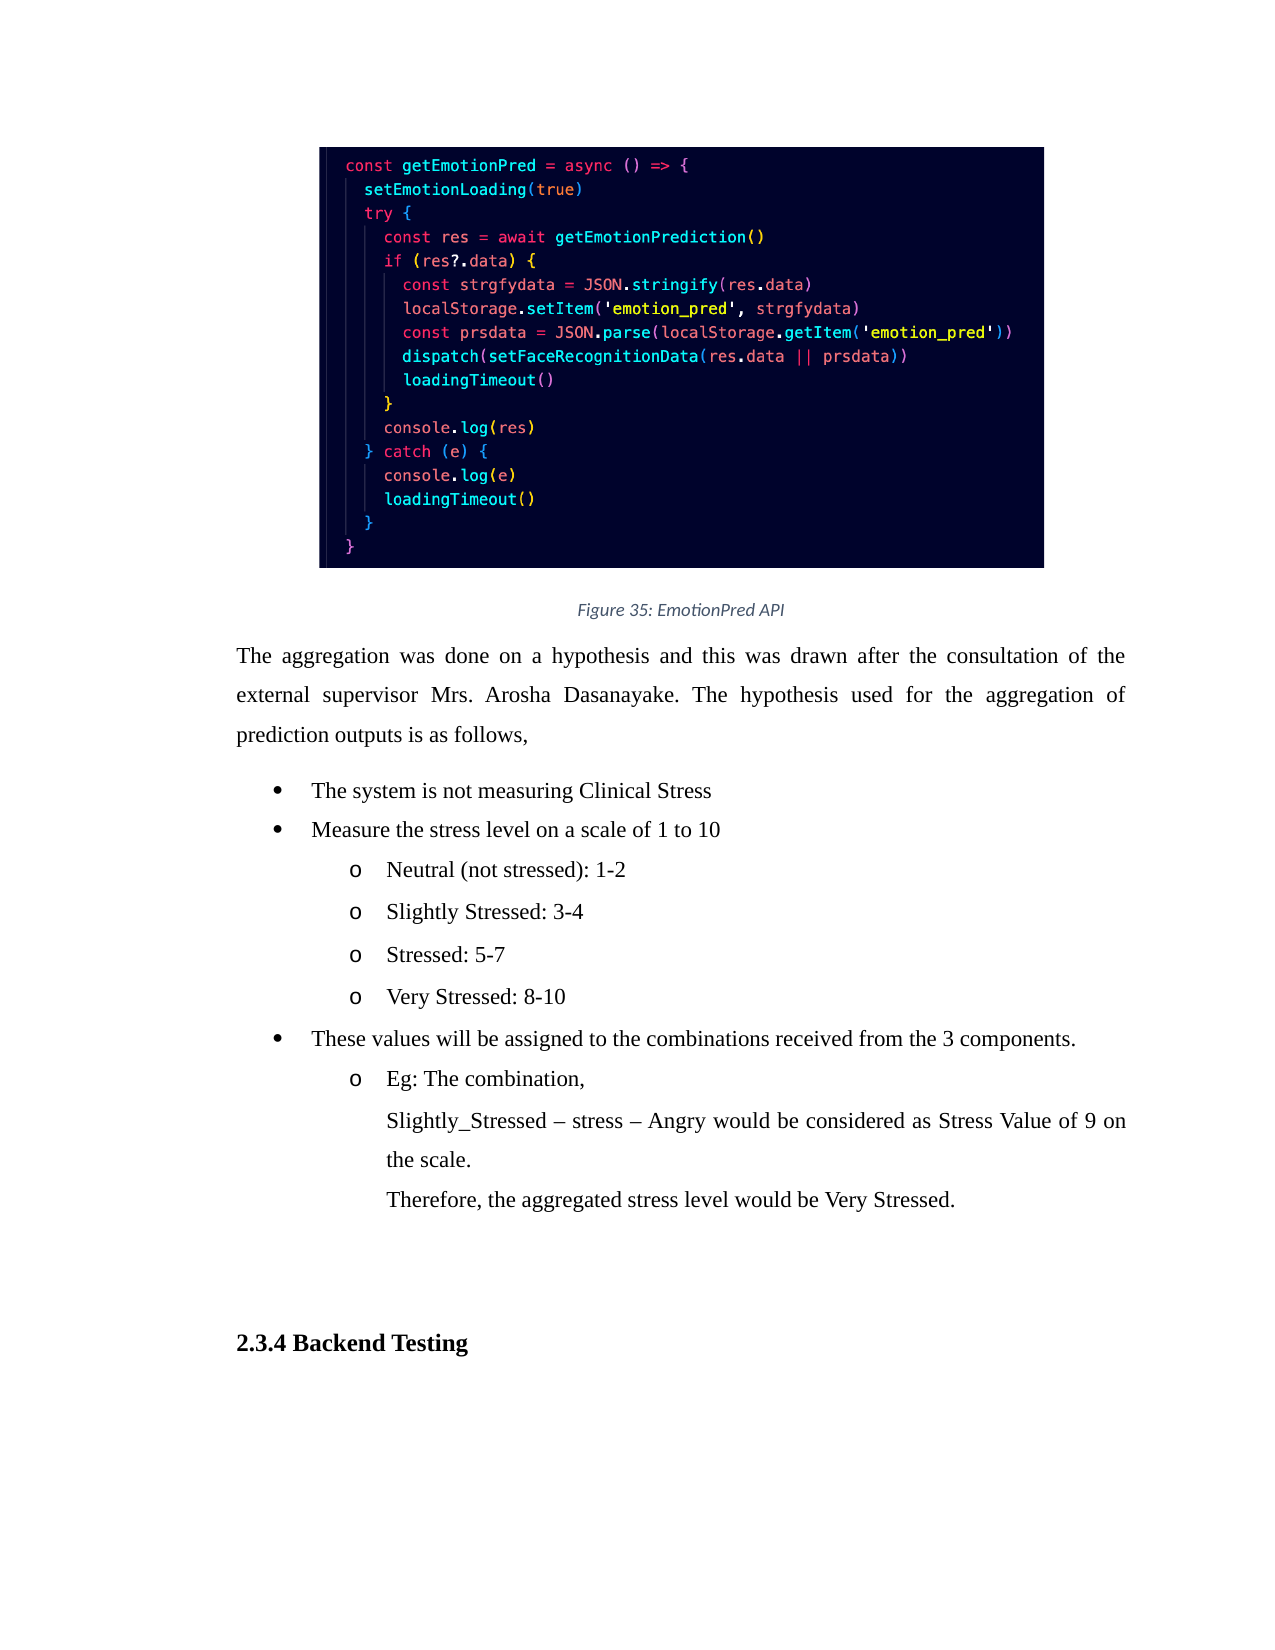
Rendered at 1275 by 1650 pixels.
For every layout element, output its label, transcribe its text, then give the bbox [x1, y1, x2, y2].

list Very Stressed: 8-10 [349, 983, 1127, 1011]
text The aggregation was done on a hypothesis and this was drawn after the consultation of the external supervisor Mrs. Arosha Dasanayake. The hypothesis used for the aggregation of prediction outputs is as follows, [236, 642, 1127, 747]
list Neutral (not stressed): 1-2 [349, 856, 1127, 884]
list Measure the stress level on a scale of 1 to 10 [274, 817, 1127, 843]
list Slightly Stressed: 3-4 [349, 898, 1127, 927]
list Stressed: 5-7 [349, 941, 1127, 969]
text Figure 35: EmotionPred API [236, 598, 1127, 621]
list Therefore, the aggregated stress level would be Very Stressed. [386, 1186, 1127, 1212]
list Slightly_Stressed – stress – Angry would be considered as Stress Value of 9 on the scale. [386, 1107, 1127, 1173]
list These values will be assigned to the combinations received from the 3 components. [274, 1025, 1127, 1052]
picture [319, 147, 1045, 568]
list Eg: The combination, [349, 1065, 1127, 1093]
subtitle 2.3.4 Backend Testing [236, 1328, 1127, 1357]
list The system is not measuring Clinical Stress [274, 777, 1127, 803]
